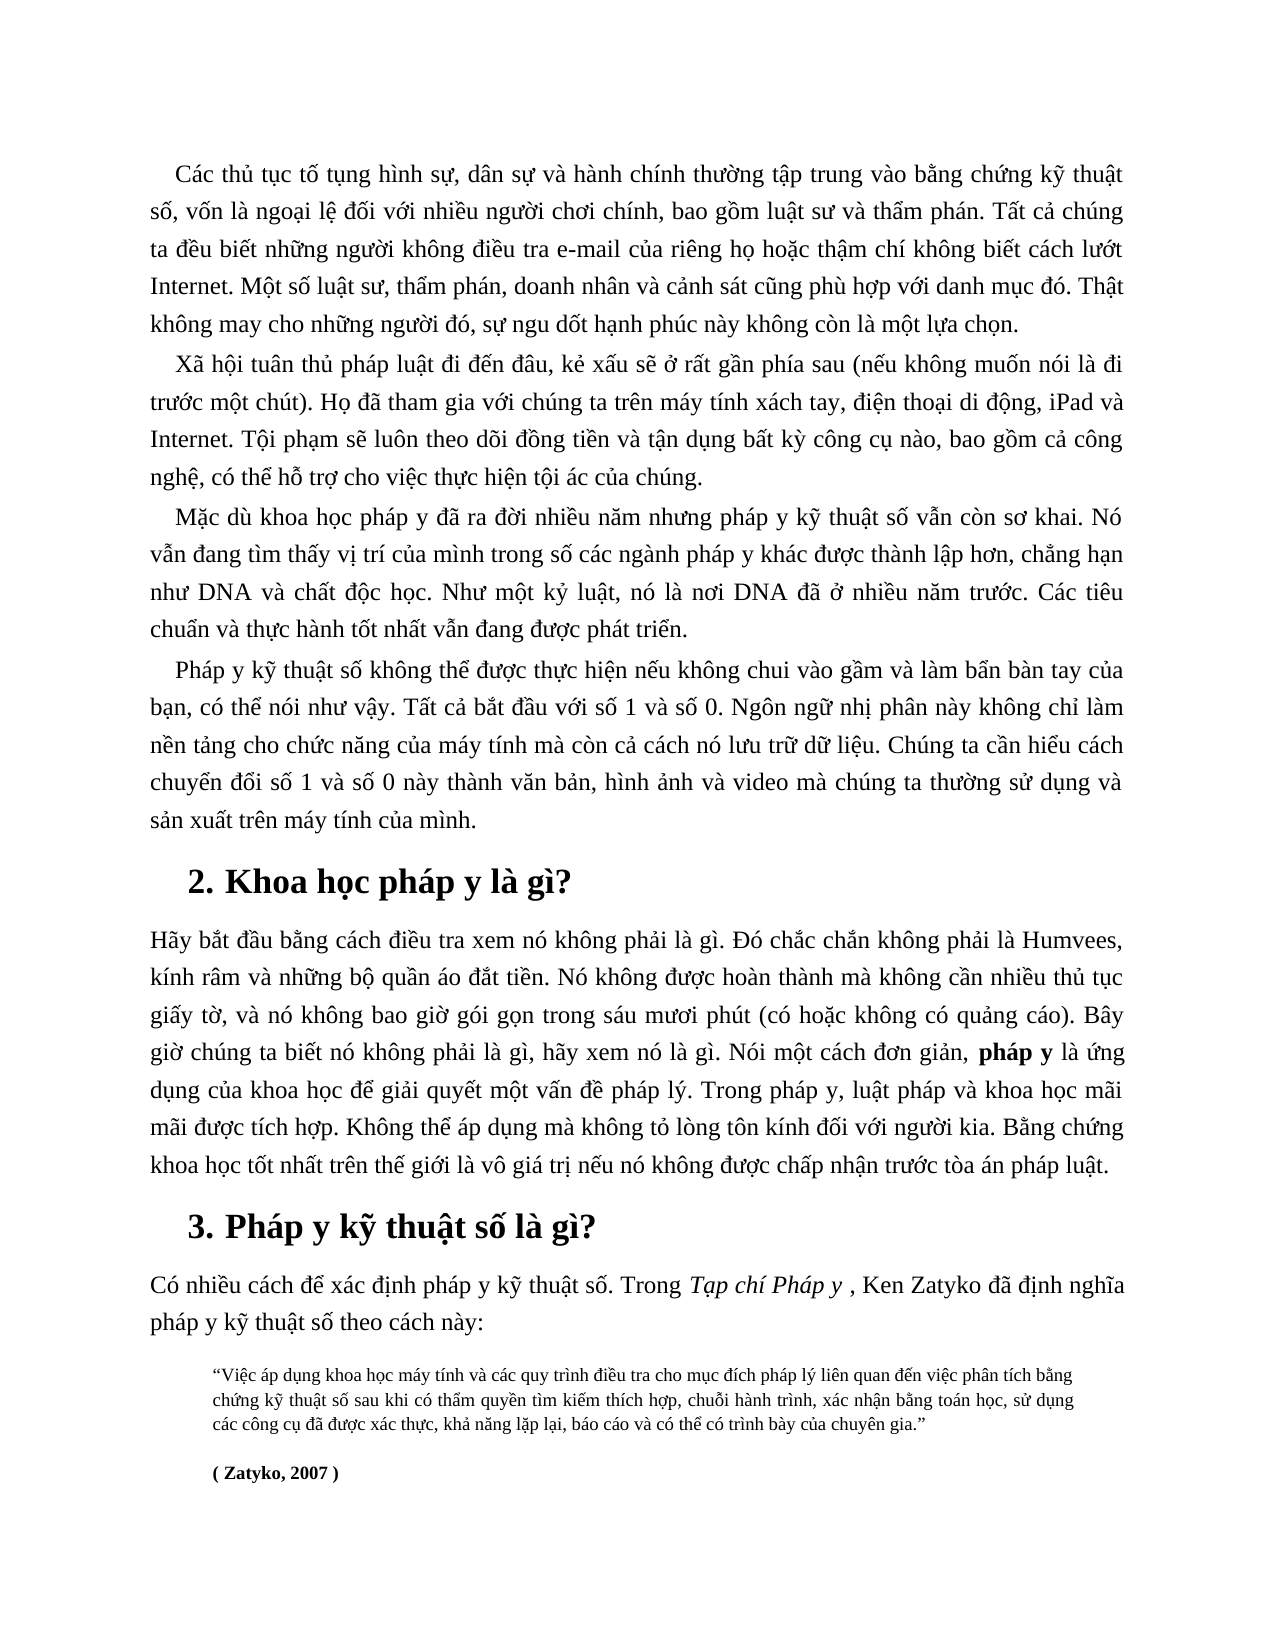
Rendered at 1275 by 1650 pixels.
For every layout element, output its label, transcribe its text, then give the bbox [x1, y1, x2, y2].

text ( Zatyko, 2007 ) [212, 1459, 1075, 1484]
subtitle Pháp y kỹ thuật số là gì? [187, 1204, 1125, 1246]
text “Việc áp dụng khoa học máy tính và các quy trình điều tra cho mục đích pháp lý liên quan đến việc phân tích bằng chứng kỹ thuật số sau khi có thẩm quyền tìm kiếm thích hợp, chuỗi hành trình, xác nhận bằng toán học, sử dụng các công cụ đã được xác thực, khả năng lặp lại, báo cáo và có thể có trình bày của chuyên gia.” [212, 1361, 1075, 1434]
text Pháp y kỹ thuật số không thể được thực hiện nếu không chui vào gầm và làm bẩn bàn tay của bạn, có thể nói như vậy. Tất cả bắt đầu với số 1 và số 0. Ngôn ngữ nhị phân này không chỉ làm nền tảng cho chức năng của máy tính mà còn cả cách nó lưu trữ dữ liệu. Chúng ta cần hiểu cách chuyển đổi số 1 và số 0 này thành văn bản, hình ảnh và video mà chúng ta thường sử dụng và sản xuất trên máy tính của mình. [150, 646, 1125, 834]
subtitle Khoa học pháp y là gì? [187, 859, 1125, 901]
text Xã hội tuân thủ pháp luật đi đến đâu, kẻ xấu sẽ ở rất gần phía sau (nếu không muốn nói là đi trước một chút). Họ đã tham gia với chúng ta trên máy tính xách tay, điện thoại di động, iPad và Internet. Tội phạm sẽ luôn theo dõi đồng tiền và tận dụng bất kỳ công cụ nào, bao gồm cả công nghệ, có thể hỗ trợ cho việc thực hiện tội ác của chúng. [150, 340, 1125, 490]
text Hãy bắt đầu bằng cách điều tra xem nó không phải là gì. Đó chắc chắn không phải là Humvees, kính râm và những bộ quần áo đắt tiền. Nó không được hoàn thành mà không cần nhiều thủ tục giấy tờ, và nó không bao giờ gói gọn trong sáu mươi phút (có hoặc không có quảng cáo). Bây giờ chúng ta biết nó không phải là gì, hãy xem nó là gì. Nói một cách đơn giản, pháp y là ứng dụng của khoa học để giải quyết một vấn đề pháp lý. Trong pháp y, luật pháp và khoa học mãi mãi được tích hợp. Không thể áp dụng mà không tỏ lòng tôn kính đối với người kia. Bằng chứng khoa học tốt nhất trên thế giới là vô giá trị nếu nó không được chấp nhận trước tòa án pháp luật. [150, 916, 1125, 1179]
text Có nhiều cách để xác định pháp y kỹ thuật số. Trong Tạp chí Pháp y , Ken Zatyko đã định nghĩa pháp y kỹ thuật số theo cách này: [150, 1261, 1125, 1336]
text Các thủ tục tố tụng hình sự, dân sự và hành chính thường tập trung vào bằng chứng kỹ thuật số, vốn là ngoại lệ đối với nhiều người chơi chính, bao gồm luật sư và thẩm phán. Tất cả chúng ta đều biết những người không điều tra e-mail của riêng họ hoặc thậm chí không biết cách lướt Internet. Một số luật sư, thẩm phán, doanh nhân và cảnh sát cũng phù hợp với danh mục đó. Thật không may cho những người đó, sự ngu dốt hạnh phúc này không còn là một lựa chọn. [150, 150, 1125, 337]
text Mặc dù khoa học pháp y đã ra đời nhiều năm nhưng pháp y kỹ thuật số vẫn còn sơ khai. Nó vẫn đang tìm thấy vị trí của mình trong số các ngành pháp y khác được thành lập hơn, chẳng hạn như DNA và chất độc học. Như một kỷ luật, nó là nơi DNA đã ở nhiều năm trước. Các tiêu chuẩn và thực hành tốt nhất vẫn đang được phát triển. [150, 493, 1125, 643]
